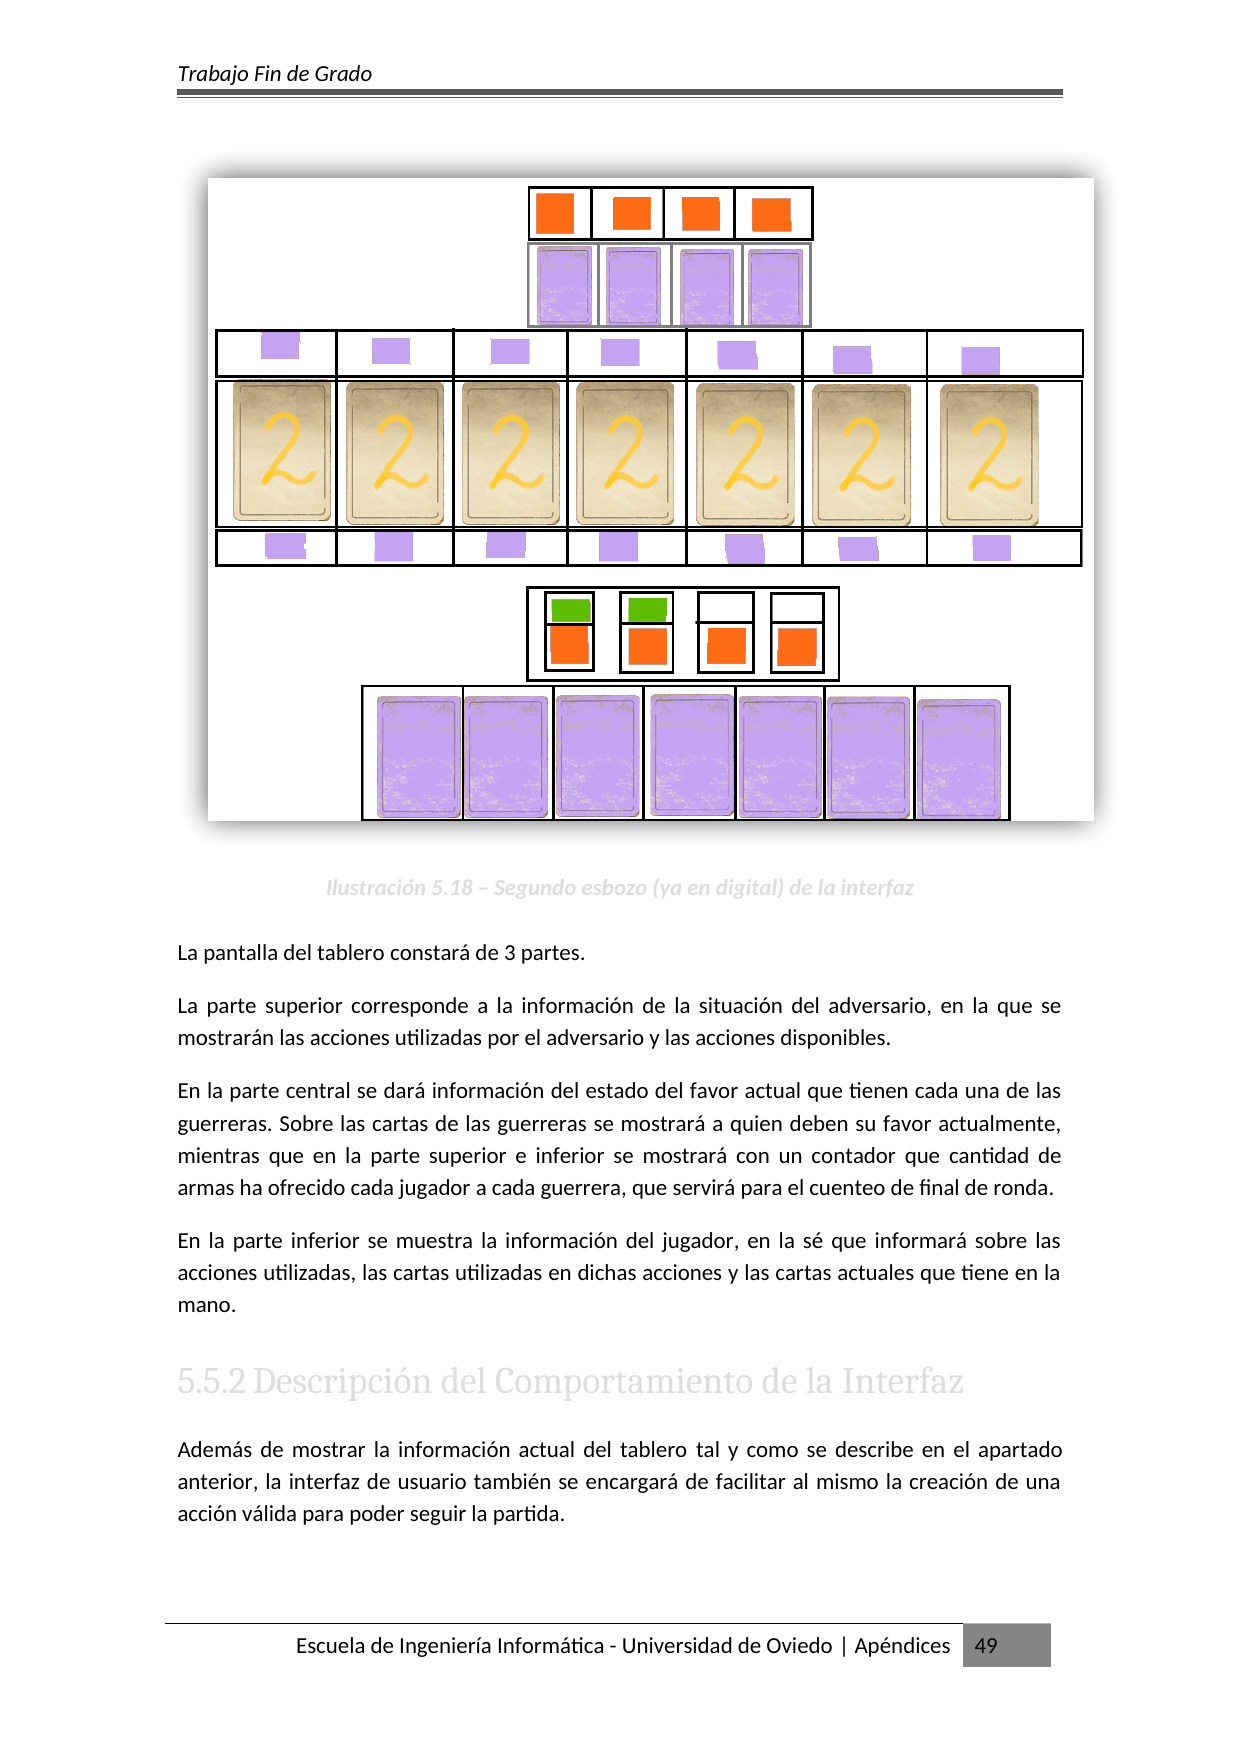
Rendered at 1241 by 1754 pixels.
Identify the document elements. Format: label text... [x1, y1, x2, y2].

text La pantalla del tablero constará de 3 partes. [177, 938, 1063, 966]
text La parte superior corresponde a la información de la situación del adversario, en la que se mostrarán las acciones utilizadas por el adversario y las acciones disponibles. [177, 991, 1063, 1052]
text En la parte inferior se muestra la información del jugador, en la sé que informará sobre las acciones utilizadas, las cartas utilizadas en dichas acciones y las cartas actuales que tiene en la mano. [177, 1226, 1063, 1318]
subtitle Descripción del Comportamiento de la Interfaz [177, 1360, 1063, 1403]
text Además de mostrar la información actual del tablero tal y como se describe en el apartado anterior, la interfaz de usuario también se encargará de facilitar al mismo la creación de una acción válida para poder seguir la partida. [177, 1435, 1063, 1527]
picture [208, 178, 1094, 821]
text En la parte central se dará información del estado del favor actual que tienen cada una de las guerreras. Sobre las cartas de las guerreras se mostrará a quien deben su favor actualmente, mientras que en la parte superior e inferior se mostrará con un contador que cantidad de armas ha ofrecido cada jugador a cada guerrera, que servirá para el cuenteo de final de ronda. [177, 1077, 1063, 1201]
